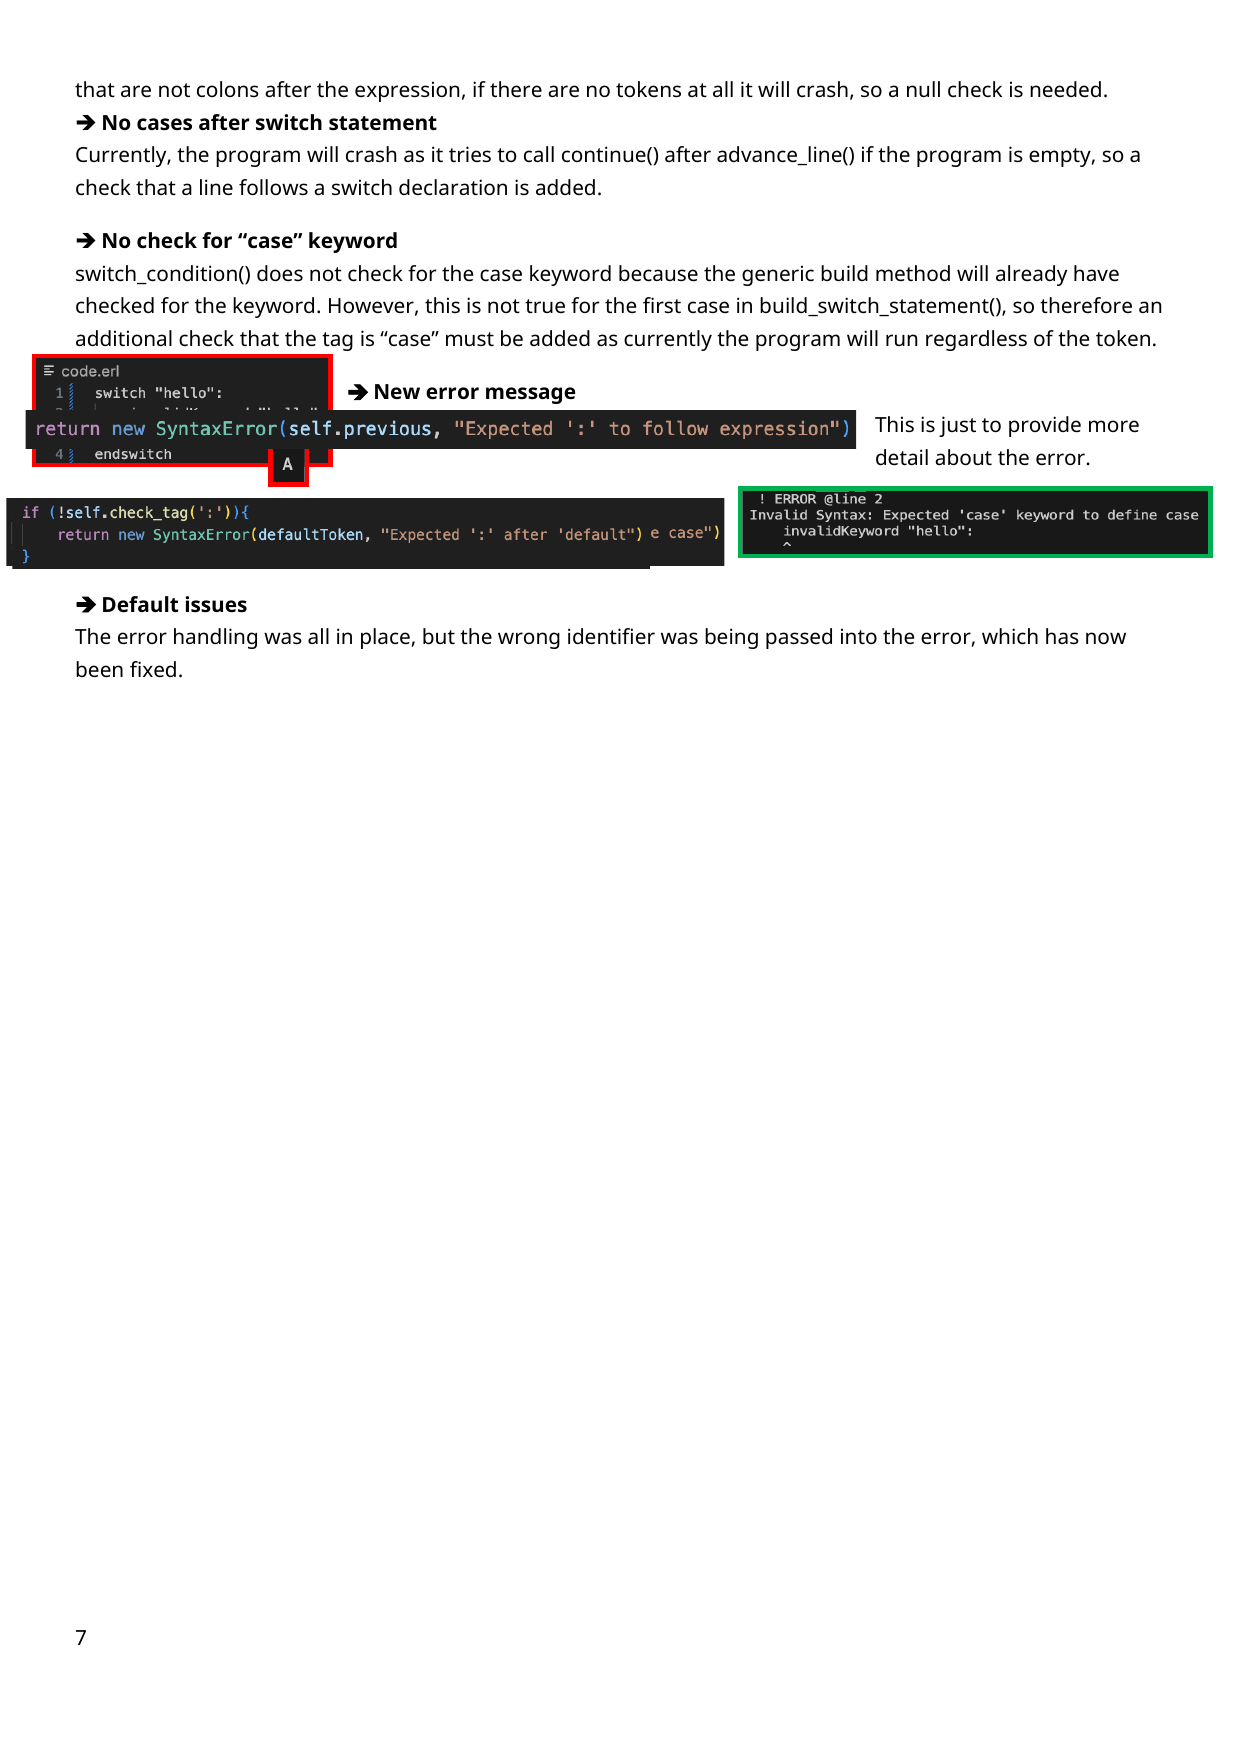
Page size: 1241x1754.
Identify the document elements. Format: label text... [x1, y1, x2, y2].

text No check for “case” keyword switch_condition() does not check for the case keyword because the generic build method will already have checked for the keyword. However, this is not true for the first case in build_switch_statement(), so therefore an additional check that the tag is “case” must be added as currently the program will run regardless of the token. [75, 226, 1165, 352]
picture [6, 498, 725, 569]
text New error message This is just to provide more detail about the error. Default issues The error handling was all in place, but the wrong identifier was being passed into the error, which has now been fixed. [75, 377, 1165, 683]
picture [742, 491, 1208, 554]
picture [25, 358, 857, 482]
